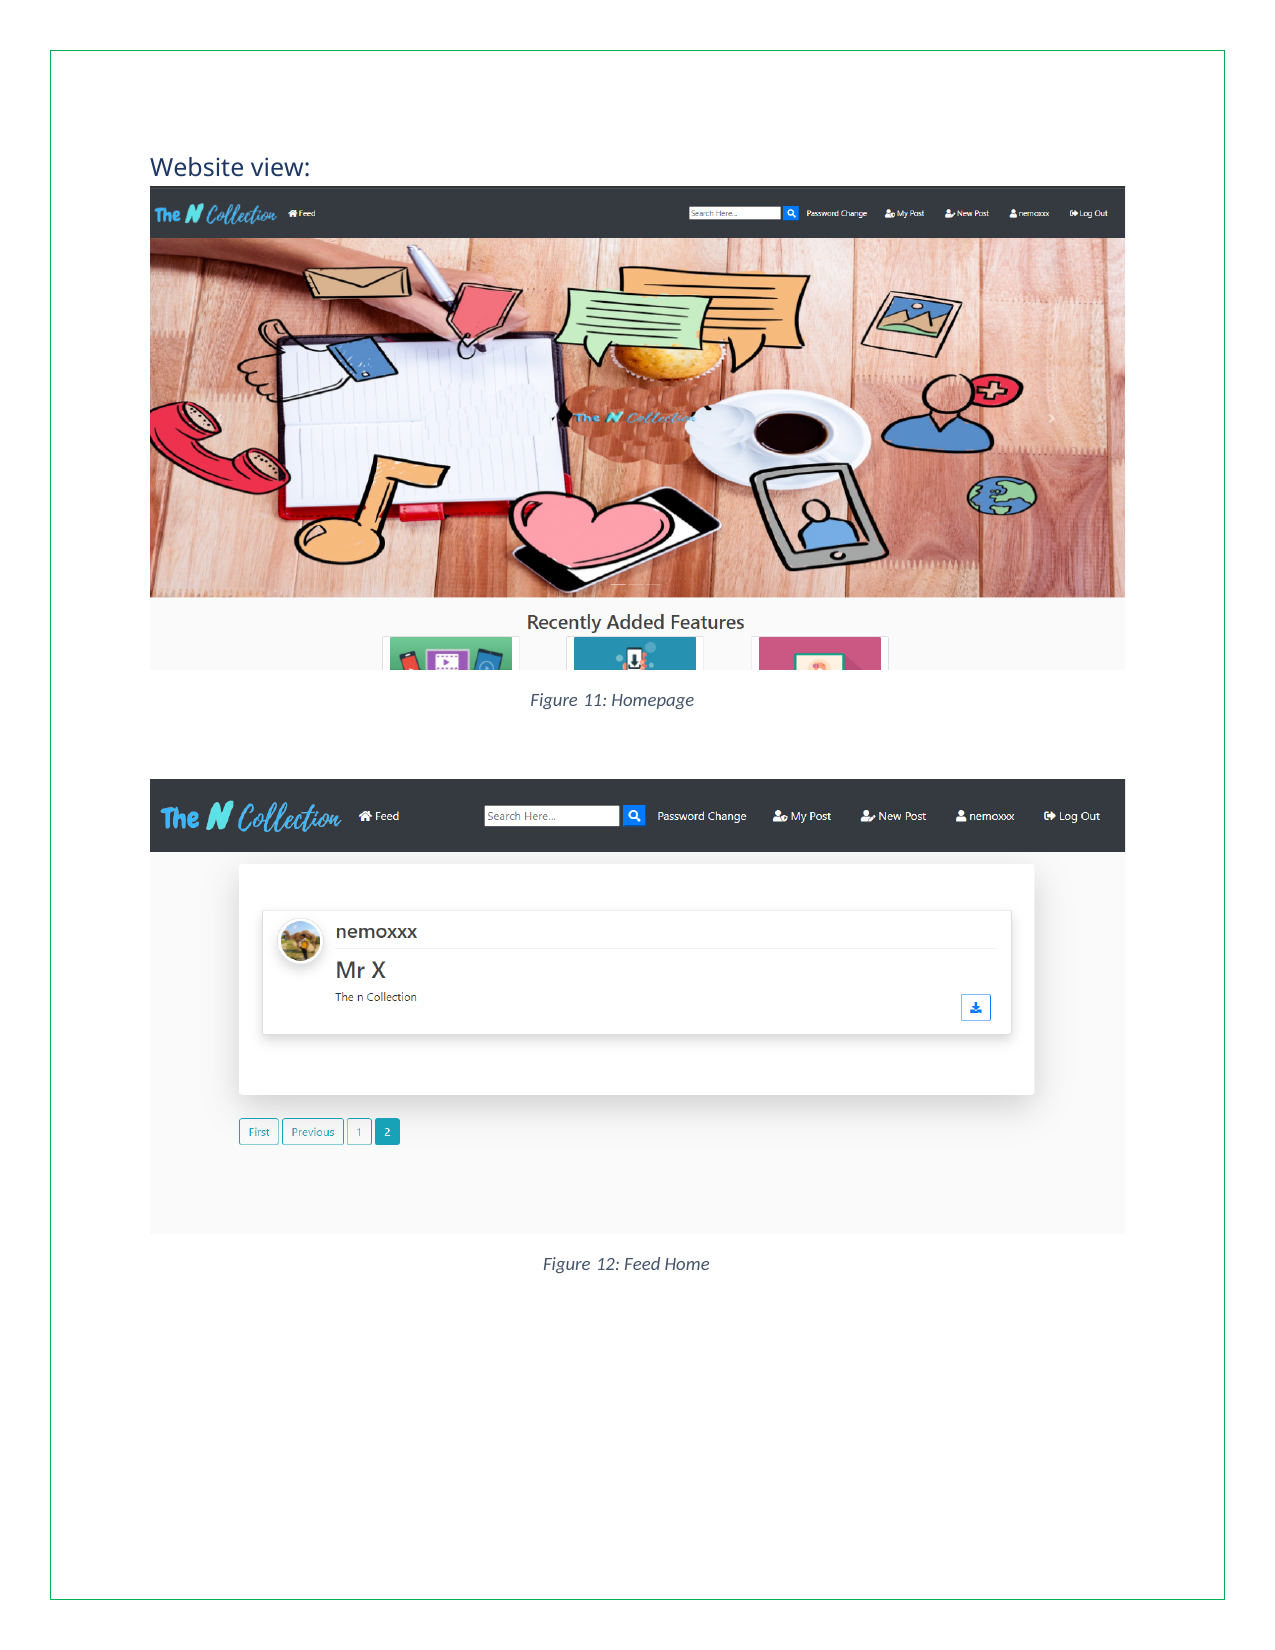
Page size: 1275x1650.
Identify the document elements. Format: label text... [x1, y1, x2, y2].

text Figure 11: Homepage [150, 688, 1125, 711]
text Figure 12: Feed Home [150, 1252, 1125, 1275]
subtitle Website view: [150, 150, 1125, 184]
picture [150, 779, 1125, 1234]
picture [150, 186, 1125, 670]
